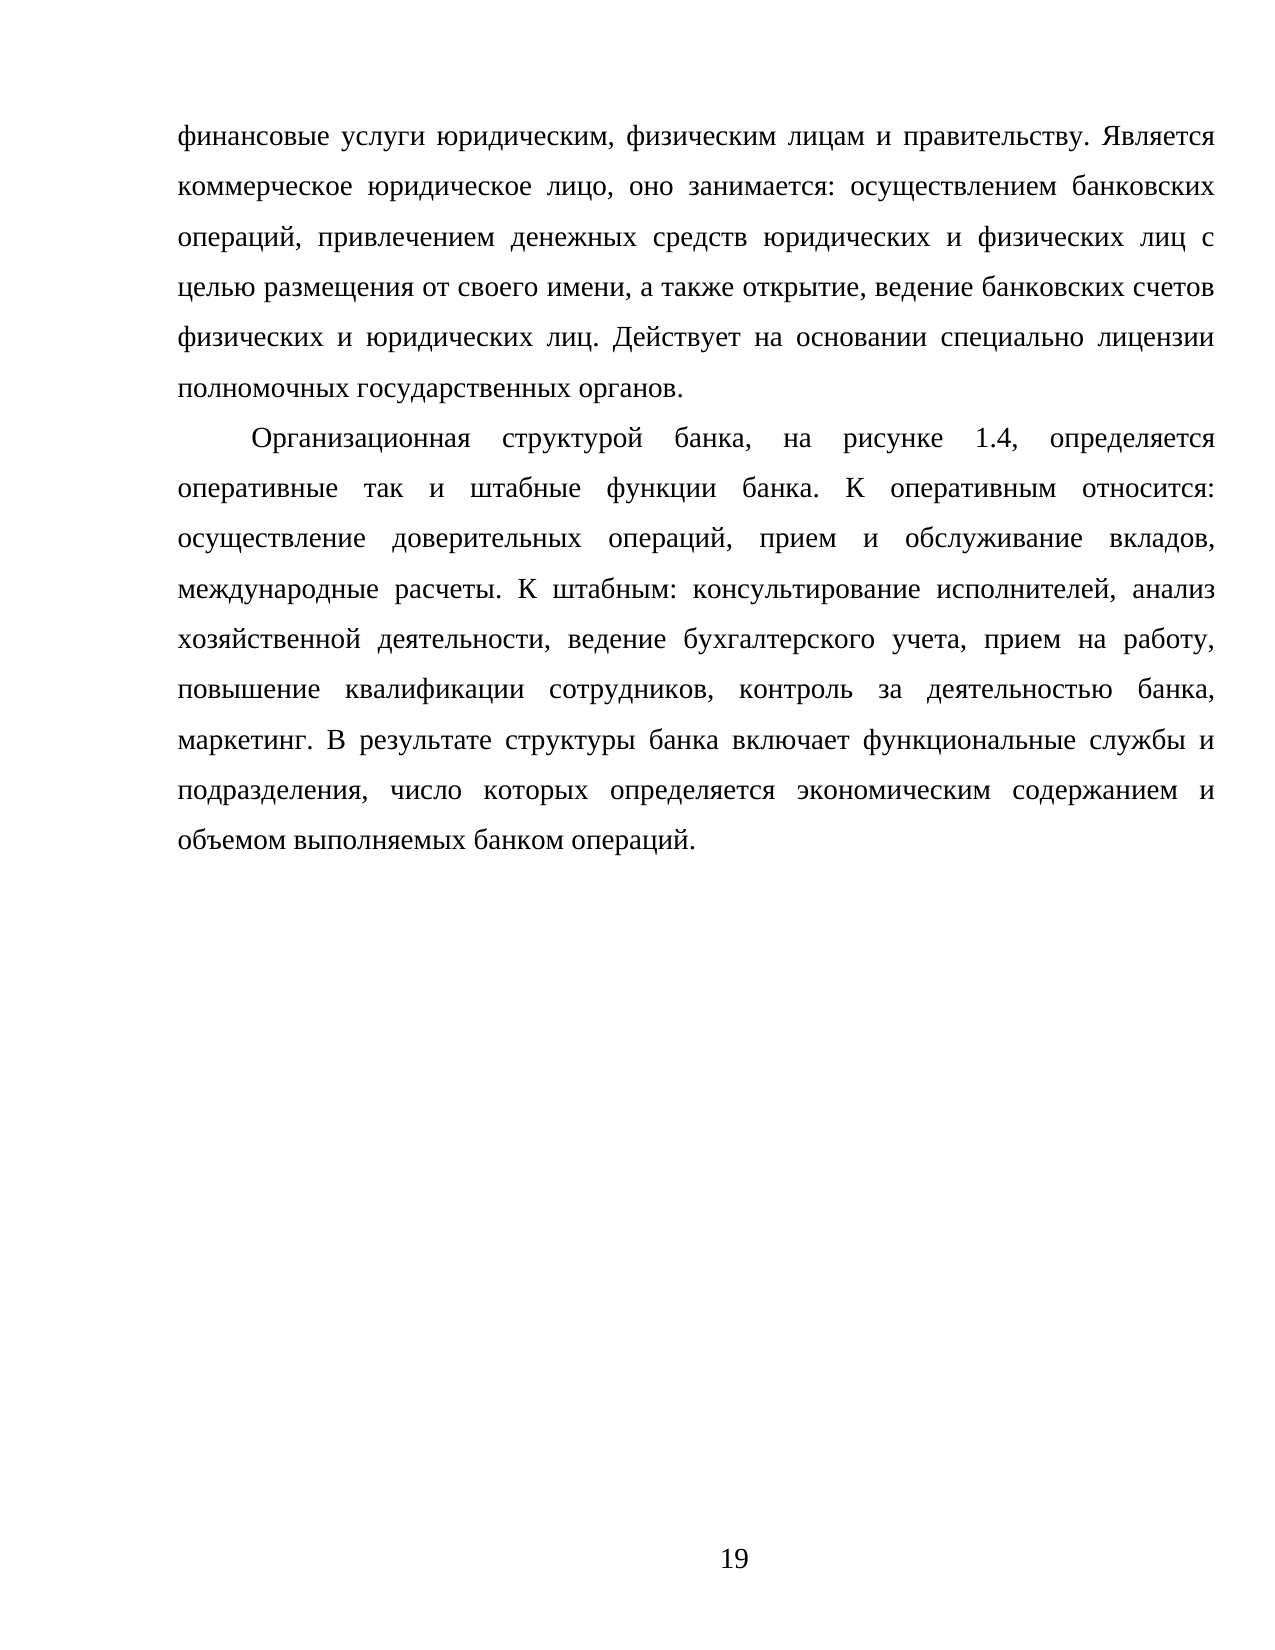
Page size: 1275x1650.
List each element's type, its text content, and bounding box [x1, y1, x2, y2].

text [177, 118, 1216, 403]
text Организационная структурой банка, на рисунке 1.4, определяется оперативные так и штабные функции банка. К оперативным относится: осуществление доверительных операций, прием и обслуживание вкладов, международные расчеты. К штабным: консультирование исполнителей, анализ хозяйственной деятельности, ведение бухгалтерского учета, прием на работу, повышение квалификации сотрудников, контроль за деятельностью банка, маркетинг. В результате структуры банка включает функциональные службы и подразделения, число которых определяется экономическим содержанием и объемом выполняемых банком операций. [177, 420, 1216, 856]
